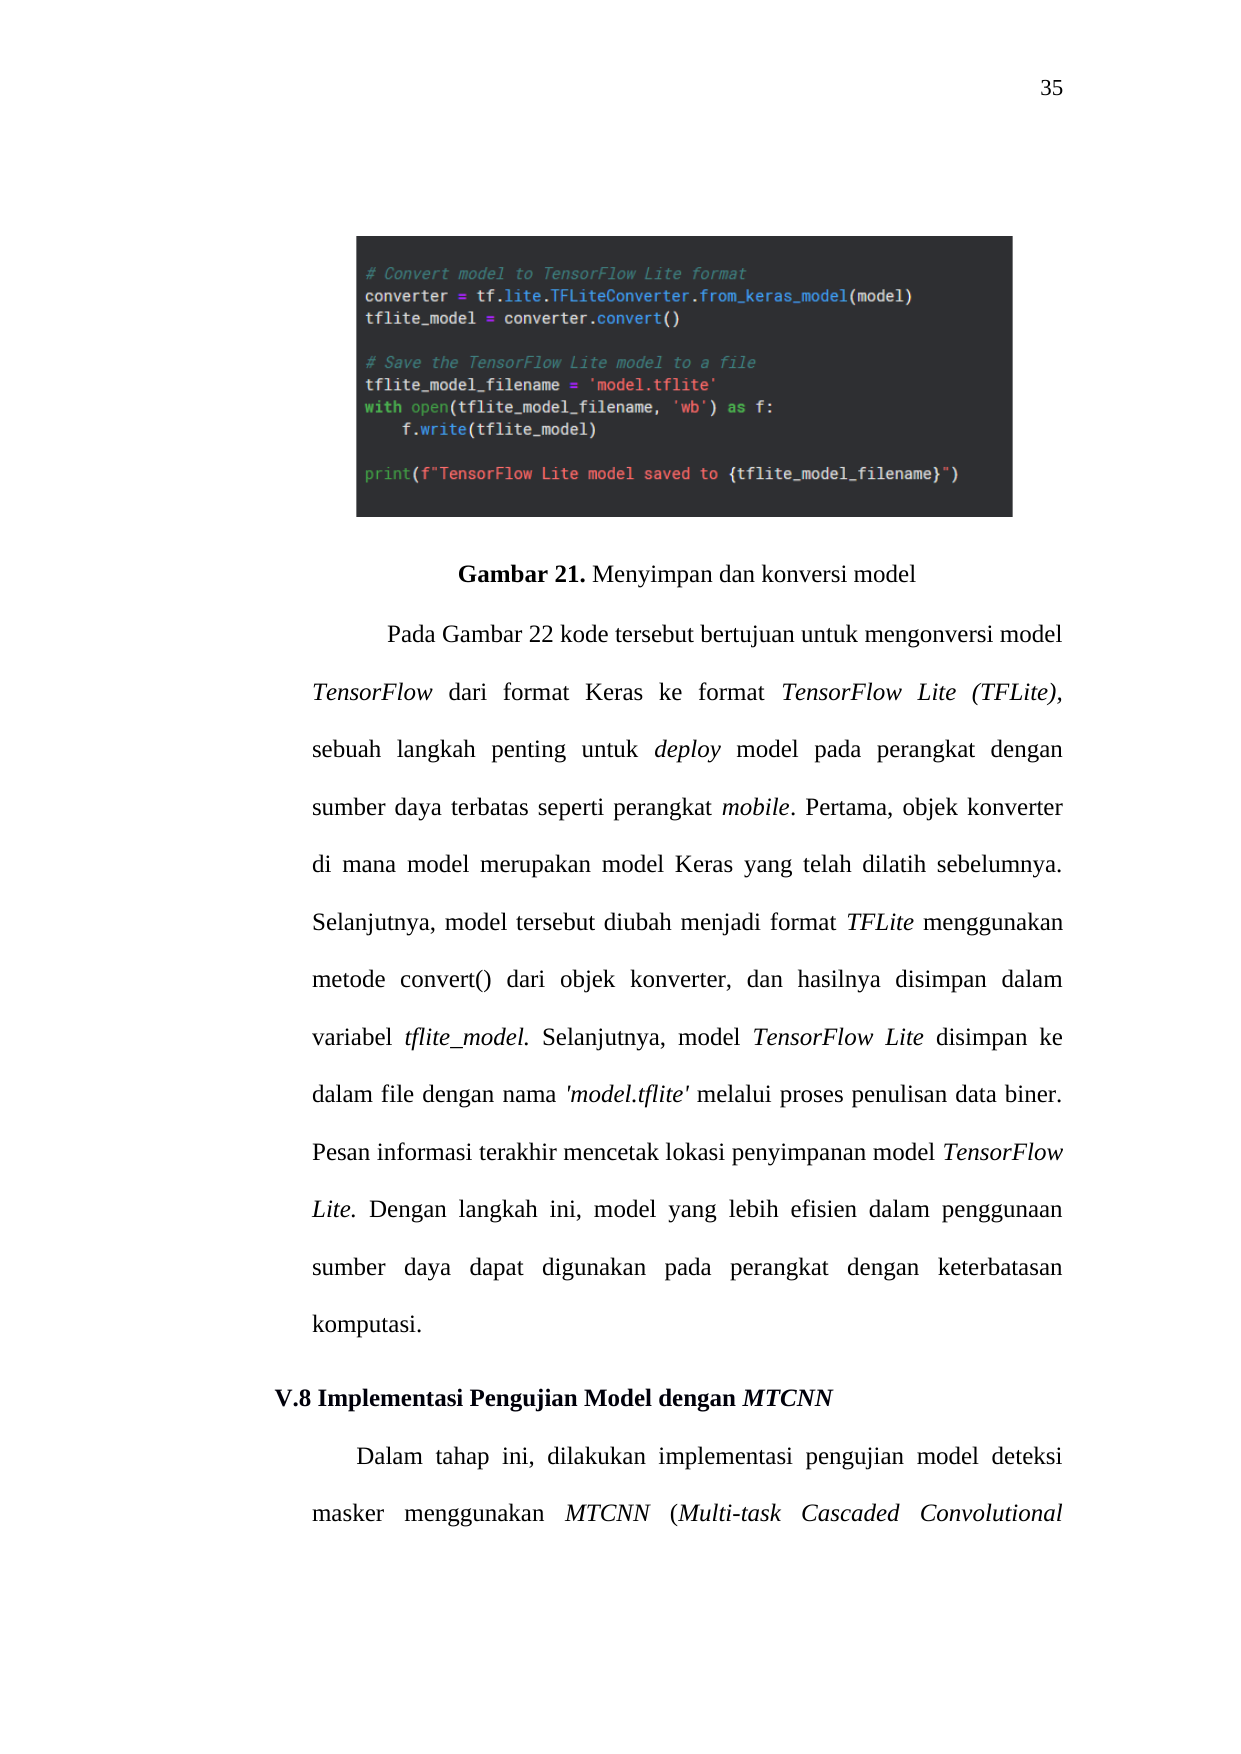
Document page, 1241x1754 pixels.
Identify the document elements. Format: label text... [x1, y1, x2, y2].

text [312, 1441, 1063, 1527]
text Pada Gambar 22 kode tersebut bertujuan untuk mengonversi model TensorFlow dari format Keras ke format TensorFlow Lite (TFLite), sebuah langkah penting untuk deploy model pada perangkat dengan sumber daya terbatas seperti perangkat mobile. Pertama, objek konverter di mana model merupakan model Keras yang telah dilatih sebelumnya. Selanjutnya, model tersebut diubah menjadi format TFLite menggunakan metode convert() dari objek konverter, dan hasilnya disimpan dalam variabel tflite_model. Selanjutnya, model TensorFlow Lite disimpan ke dalam file dengan nama 'model.tflite' melalui proses penulisan data biner. Pesan informasi terakhir mencetak lokasi penyimpanan model TensorFlow Lite. Dengan langkah ini, model yang lebih efisien dalam penggunaan sumber daya dapat digunakan pada perangkat dengan keterbatasan komputasi. [312, 619, 1063, 1338]
picture [356, 236, 1013, 517]
subtitle Implementasi Pengujian Model dengan MTCNN [274, 1383, 1063, 1412]
